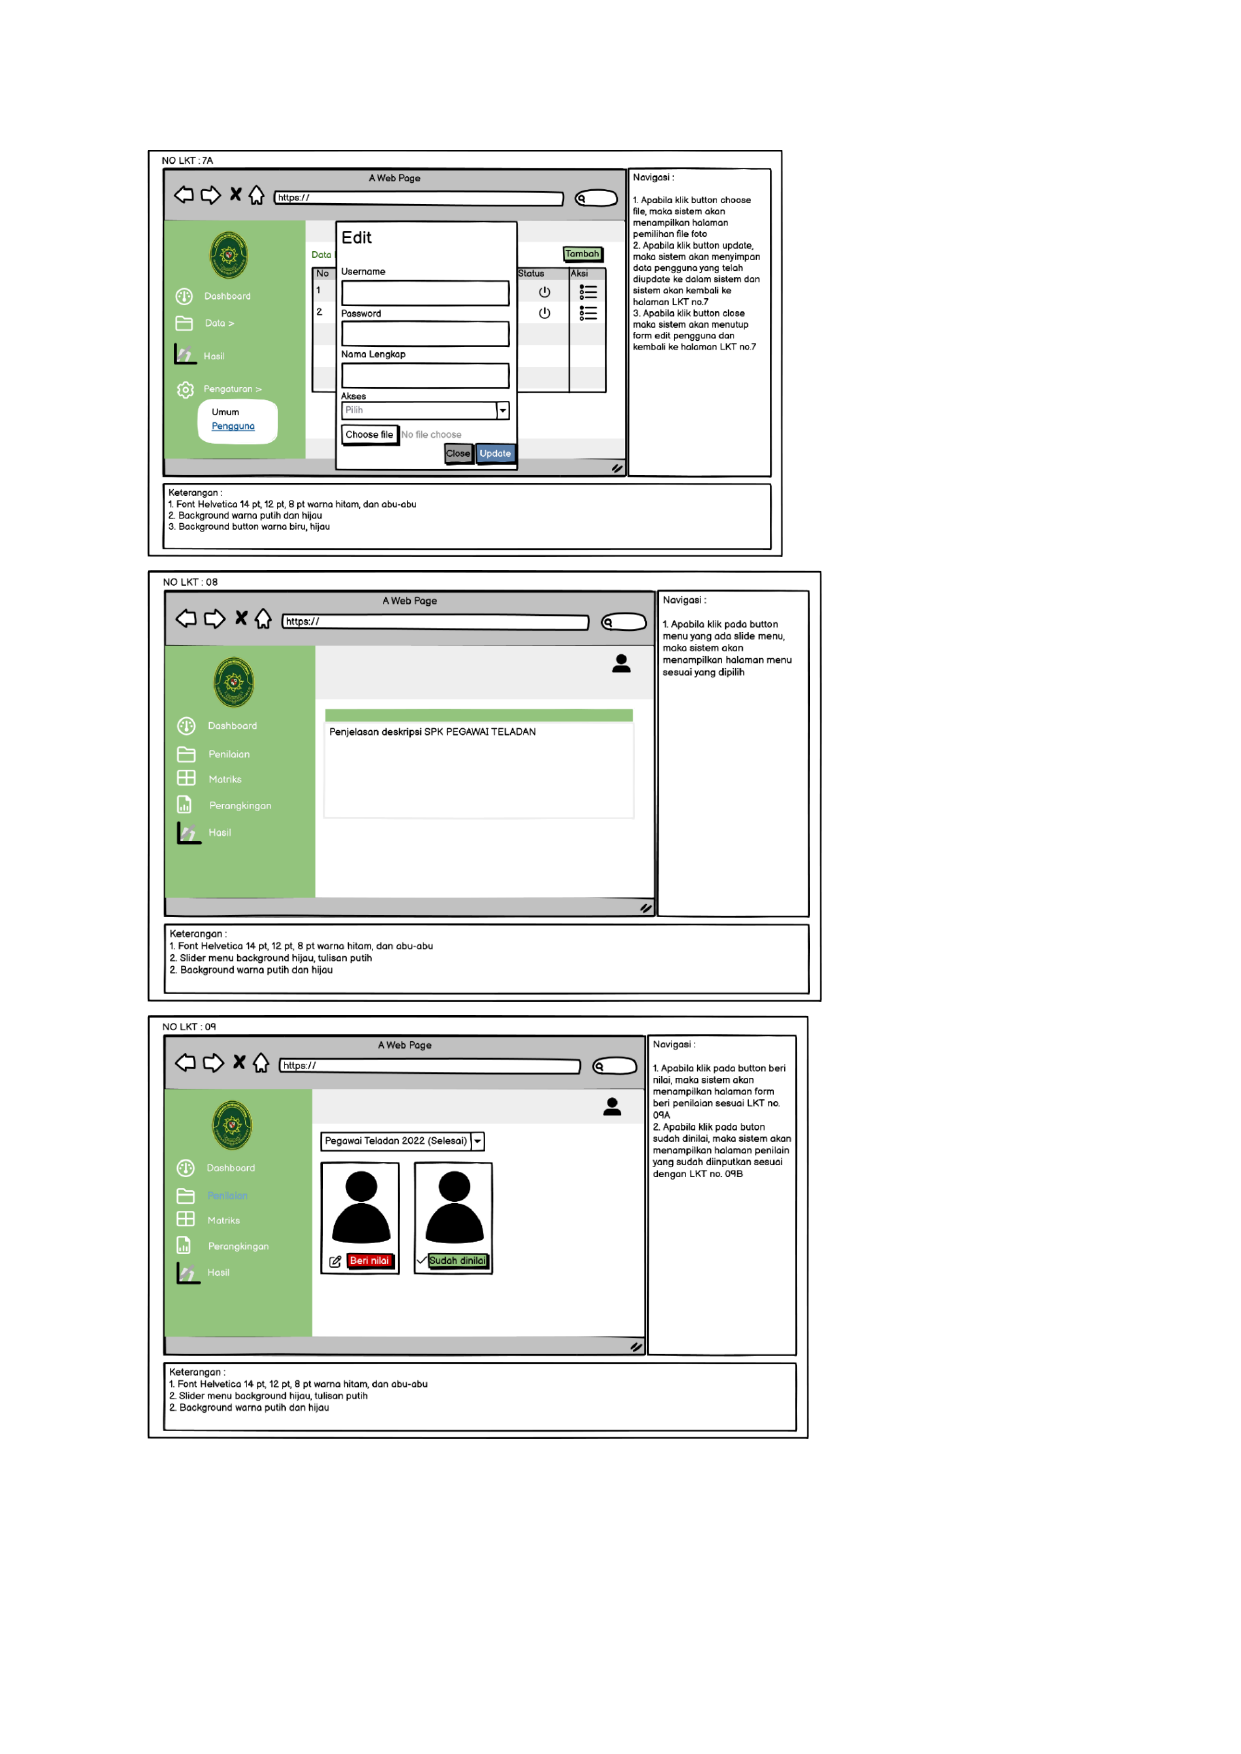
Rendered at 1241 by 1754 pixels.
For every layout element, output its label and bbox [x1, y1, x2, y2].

picture [147, 570, 822, 1002]
picture [147, 150, 783, 557]
picture [147, 1015, 809, 1439]
